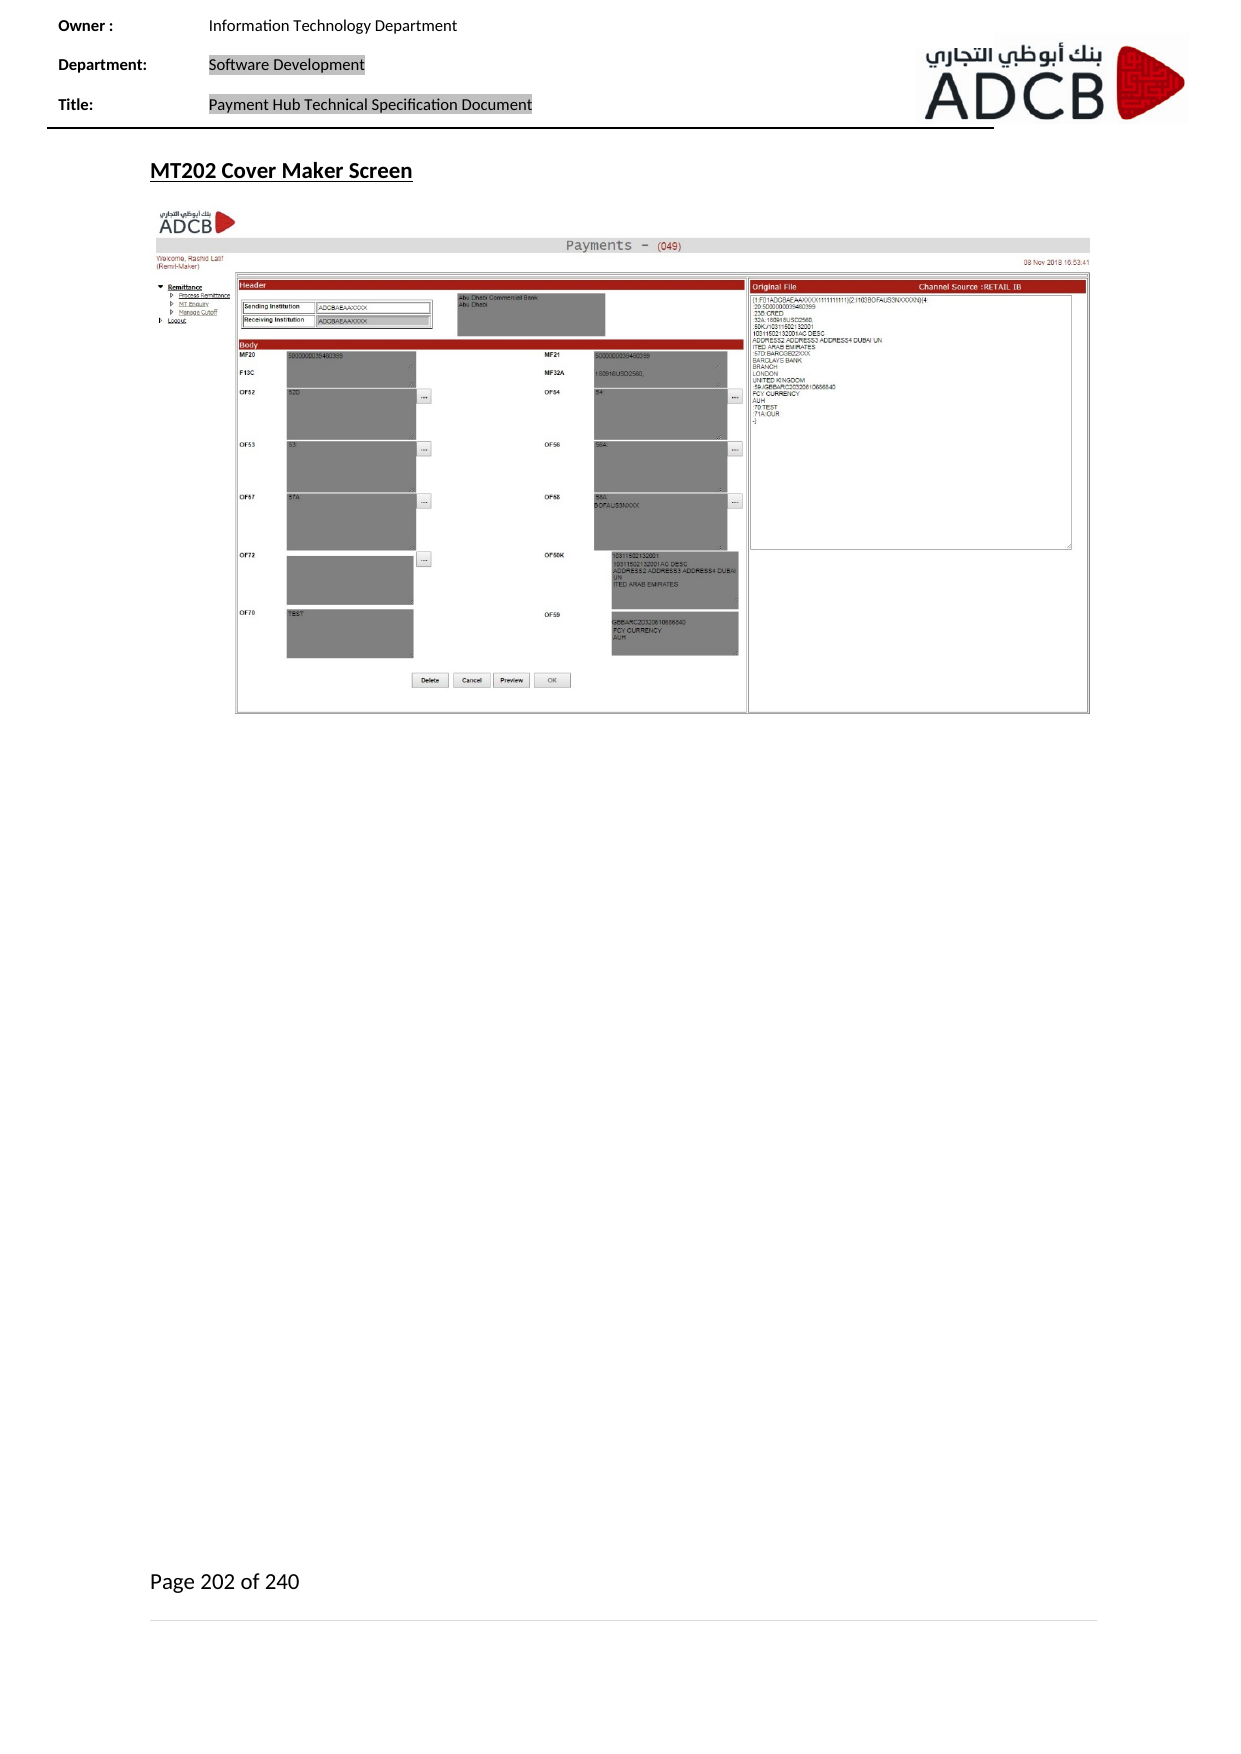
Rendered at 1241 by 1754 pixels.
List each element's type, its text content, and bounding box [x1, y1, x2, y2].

text MT202 Cover Maker Screen [150, 157, 1097, 185]
picture [914, 33, 1189, 124]
picture [150, 203, 1091, 720]
